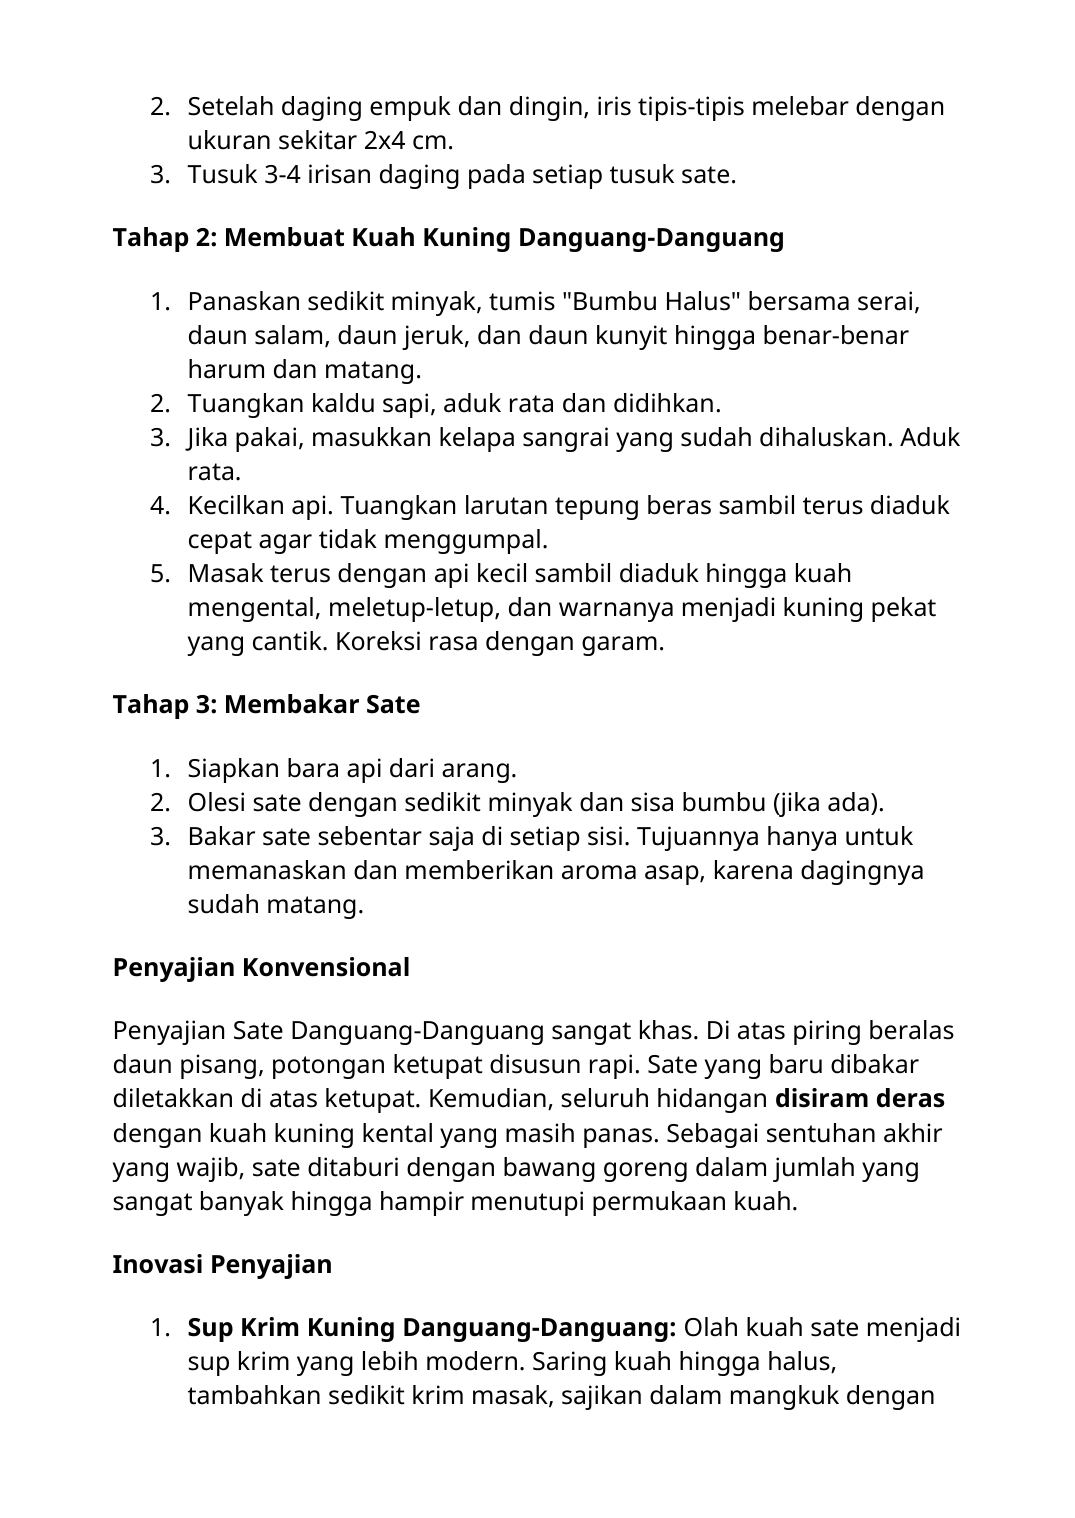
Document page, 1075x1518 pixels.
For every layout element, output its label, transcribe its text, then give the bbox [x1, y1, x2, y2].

list Setelah daging empuk dan dingin, iris tipis-tipis melebar dengan ukuran sekitar 2x4 cm. [150, 89, 962, 157]
list Panaskan sedikit minyak, tumis "Bumbu Halus" bersama serai, daun salam, daun jeruk, dan daun kunyit hingga benar-benar harum dan matang. [150, 283, 962, 385]
text Penyajian Sate Danguang-Danguang sangat khas. Di atas piring beralas daun pisang, potongan ketupat disusun rapi. Sate yang baru dibakar diletakkan di atas ketupat. Kemudian, seluruh hidangan disiram deras dengan kuah kuning kental yang masih panas. Sebagai sentuhan akhir yang wajib, sate ditaburi dengan bawang goreng dalam jumlah yang sangat banyak hingga hampir menutupi permukaan kuah. [112, 1013, 962, 1217]
list Bakar sate sebentar saja di setiap sisi. Tujuannya hanya untuk memanaskan dan memberikan aroma asap, karena dagingnya sudah matang. [150, 818, 962, 921]
list Jika pakai, masukkan kelapa sangrai yang sudah dihaluskan. Aduk rata. [150, 419, 962, 488]
text Penyajian Konvensional [112, 950, 962, 984]
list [150, 1310, 962, 1412]
list Masak terus dengan api kecil sambil diaduk hingga kuah mengental, meletup-letup, dan warnanya menjadi kuning pekat yang cantik. Koreksi rasa dengan garam. [150, 556, 962, 658]
list Tusuk 3-4 irisan daging pada setiap tusuk sate. [150, 157, 962, 191]
list Olesi sate dengan sedikit minyak dan sisa bumbu (jika ada). [150, 784, 962, 818]
text Tahap 2: Membuat Kuah Kuning Danguang-Danguang [112, 220, 962, 254]
list Kecilkan api. Tuangkan larutan tepung beras sambil terus diaduk cepat agar tidak menggumpal. [150, 488, 962, 556]
text Inovasi Penyajian [112, 1247, 962, 1281]
list Tuangkan kaldu sapi, aduk rata dan didihkan. [150, 385, 962, 419]
text Tahap 3: Membakar Sate [112, 687, 962, 721]
list Siapkan bara api dari arang. [150, 750, 962, 784]
